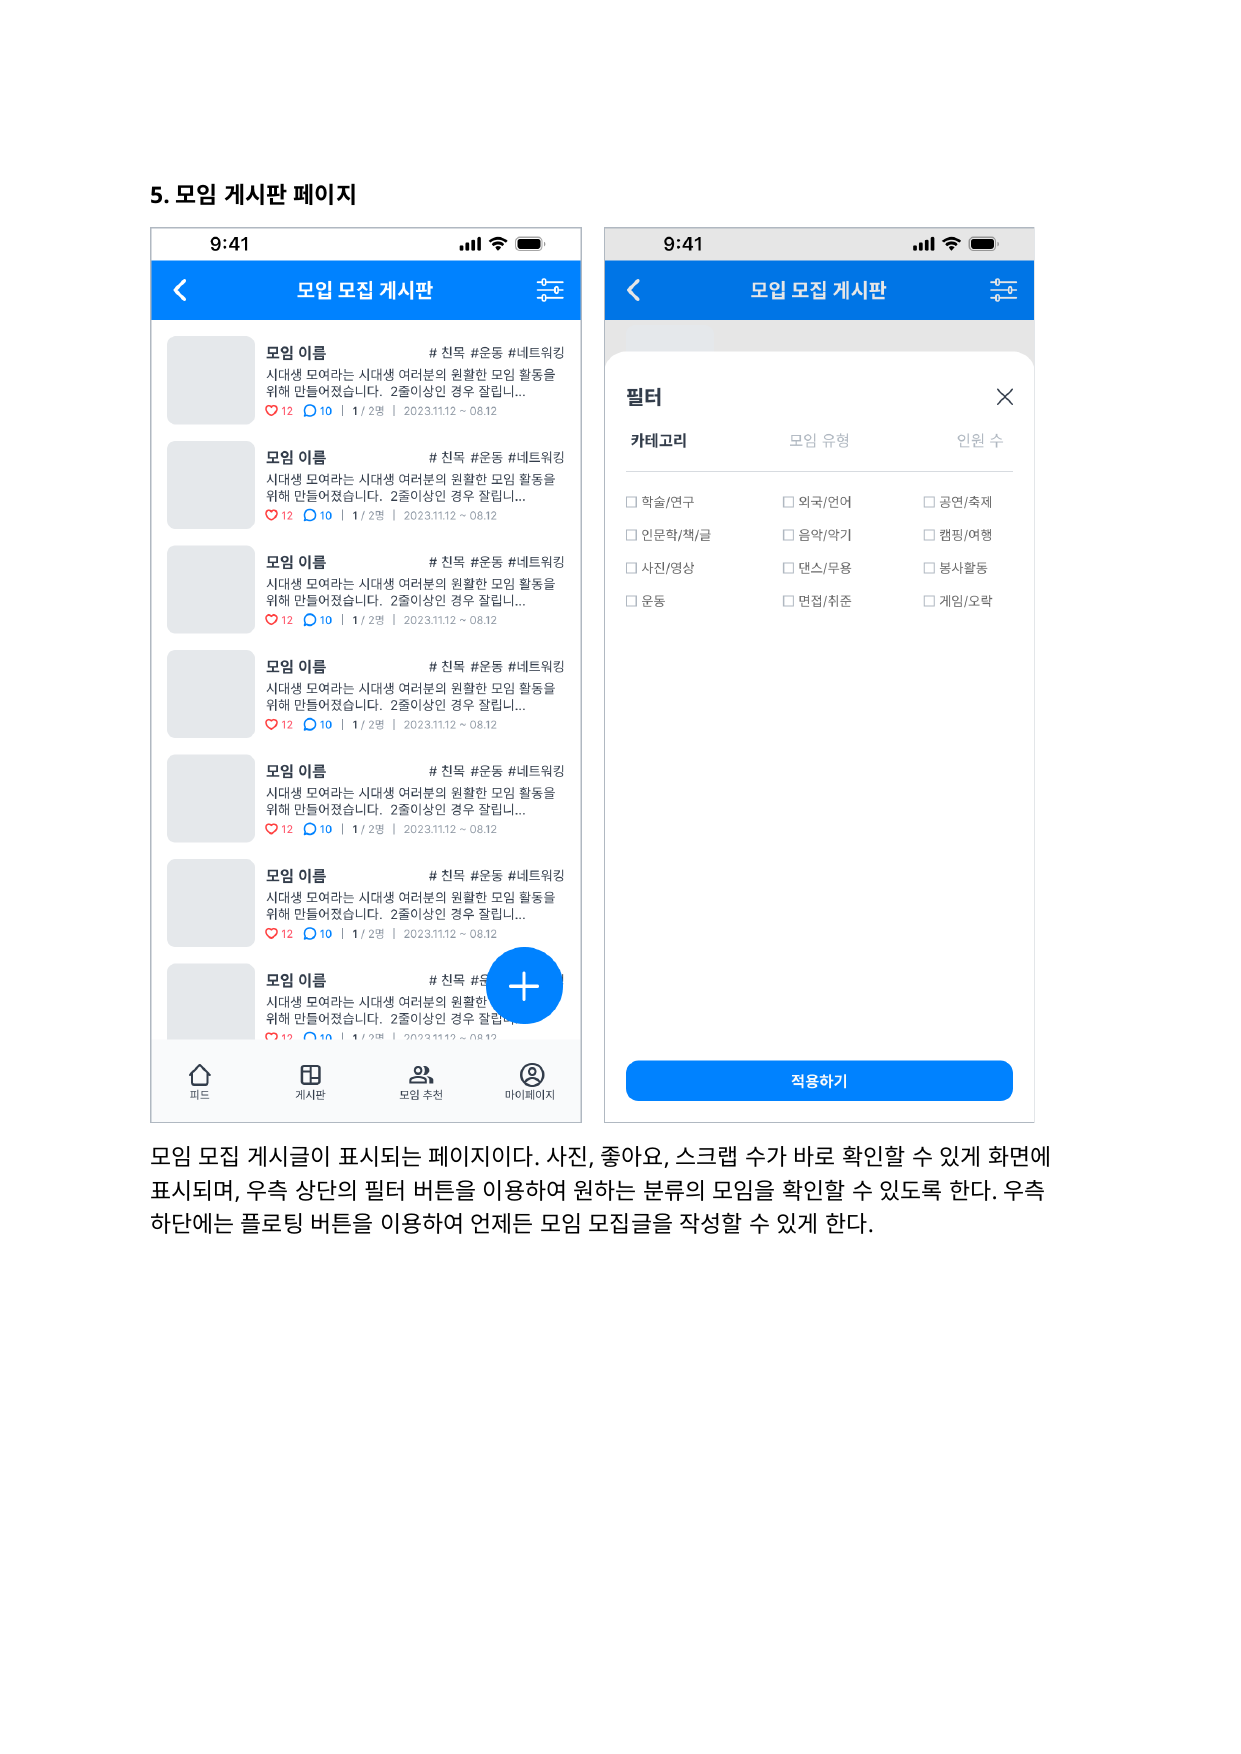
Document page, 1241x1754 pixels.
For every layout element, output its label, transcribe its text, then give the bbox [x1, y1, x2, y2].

picture [150, 227, 1035, 1123]
text 모임 모집 게시글이 표시되는 페이지이다. 사진, 좋아요, 스크랩 수가 바로 확인할 수 있게 화면에 표시되며, 우측 상단의 필터 버튼을 이용하여 원하는 분류의 모임을 확인할 수 있도록 한다. 우측 하단에는 플로팅 버튼을 이용하여 언제든 모임 모집글을 작성할 수 있게 한다. [150, 1139, 1090, 1239]
text 5. 모임 게시판 페이지 [150, 177, 1090, 211]
